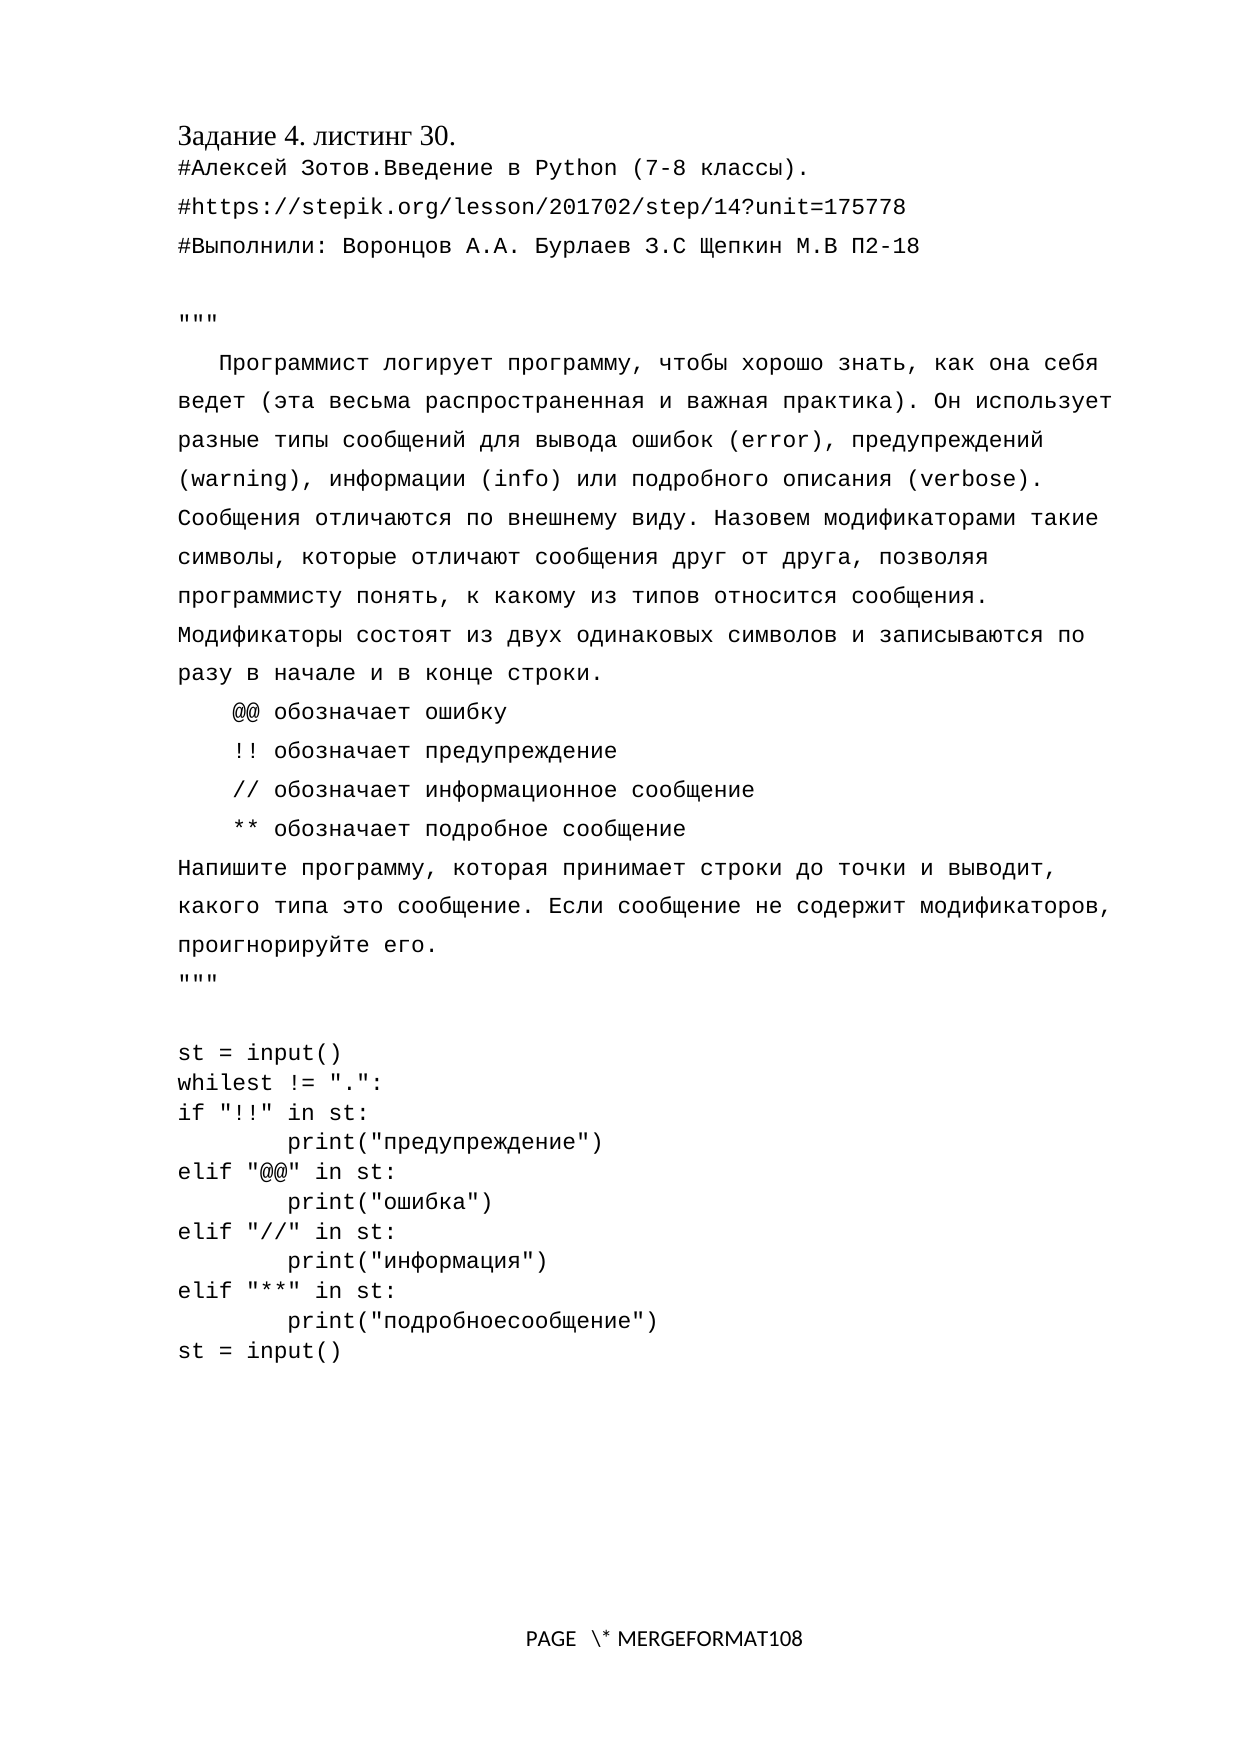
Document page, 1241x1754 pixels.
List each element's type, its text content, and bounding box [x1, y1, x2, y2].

text elif "@@" in st: [177, 1160, 1152, 1186]
text print("предупреждение") [177, 1131, 1152, 1157]
text #https://stepik.org/lesson/201702/step/14?unit=175778 [177, 196, 1152, 221]
text elif "//" in st: [177, 1220, 1152, 1246]
text @@ обозначает ошибку [177, 701, 1152, 727]
text """ [177, 312, 1152, 338]
text !! обозначает предупреждение [177, 739, 1152, 765]
text Программист логирует программу, чтобы хорошо знать, как она себя ведет (эта весьма распространенная и важная практика). Он использует разные типы сообщений для вывода ошибок (error), предупреждений (warning), информации (info) или подробного описания (verbose). Сообщения отличаются по внешнему виду. Назовем модификаторами такие символы, которые отличают сообщения друг от друга, позволяя программисту понять, к какому из типов относится сообщения. Модификаторы состоят из двух одинаковых символов и записываются по разу в начале и в конце строки. [177, 351, 1152, 688]
text Напишите программу, которая принимает строки до точки и выводит, какого типа это сообщение. Если сообщение не содержит модификаторов, проигнорируйте его. [177, 856, 1152, 960]
text print("ошибка") [177, 1190, 1152, 1216]
text // обозначает информационное сообщение [177, 778, 1152, 804]
text st = input() [177, 1041, 1152, 1067]
text ** обозначает подробное сообщение [177, 817, 1152, 843]
text #Алексей Зотов.Введение в Python (7-8 классы). [177, 157, 1152, 183]
text elif "**" in st: [177, 1279, 1152, 1306]
text """ [177, 973, 1152, 998]
text Задание 4. листинг 30. [177, 118, 1152, 152]
text print("подробноесообщение") [177, 1309, 1152, 1335]
text if "!!" in st: [177, 1101, 1152, 1127]
text print("информация") [177, 1250, 1152, 1276]
text whilest != ".": [177, 1071, 1152, 1097]
text #Выполнили: Воронцов А.А. Бурлаев З.С Щепкин М.В П2-18 [177, 234, 1152, 260]
text st = input() [177, 1339, 1152, 1365]
